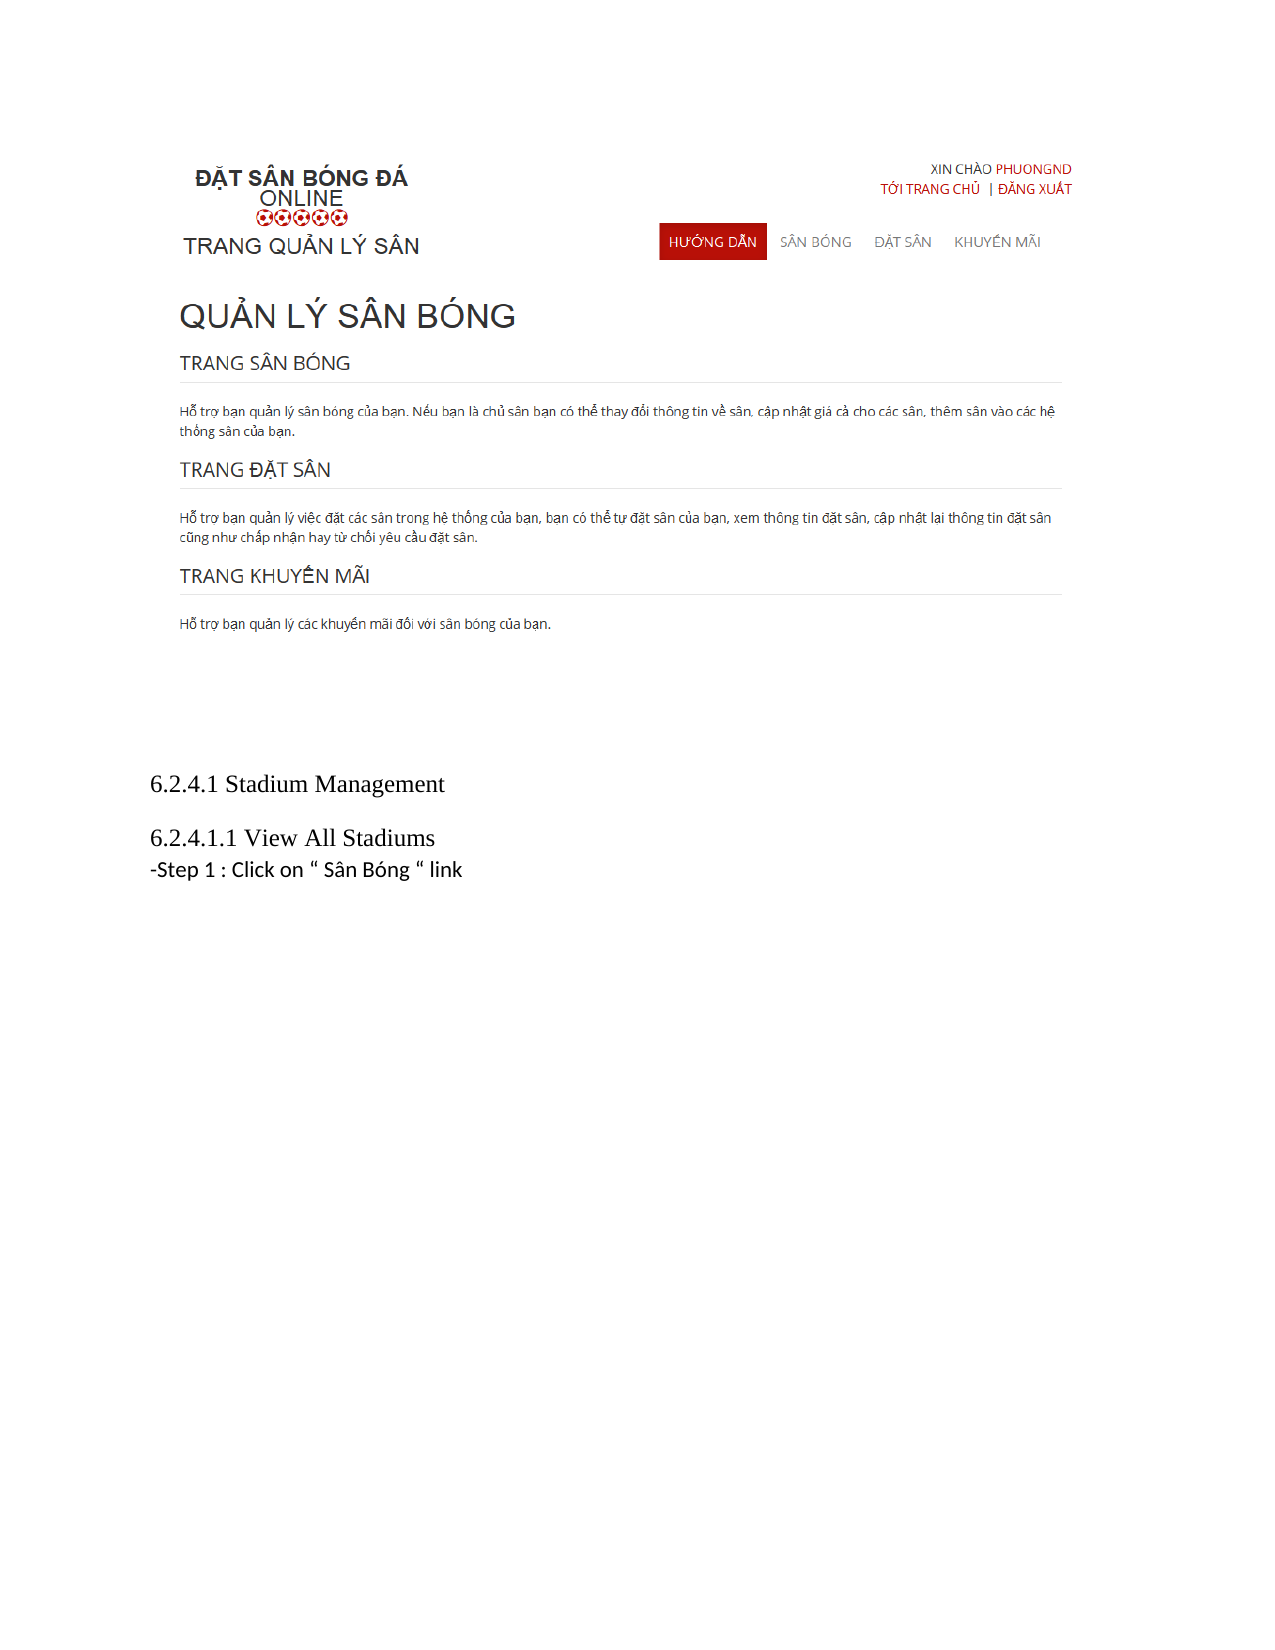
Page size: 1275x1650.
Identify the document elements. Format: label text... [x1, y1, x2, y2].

subtitle 6.2.4.1.1 View All Stadiums [150, 823, 1125, 851]
picture [150, 150, 1091, 744]
subtitle 6.2.4.1 Stadium Management [150, 769, 1125, 797]
text -Step 1 : Click on “ Sân Bóng “ link [150, 856, 1125, 884]
